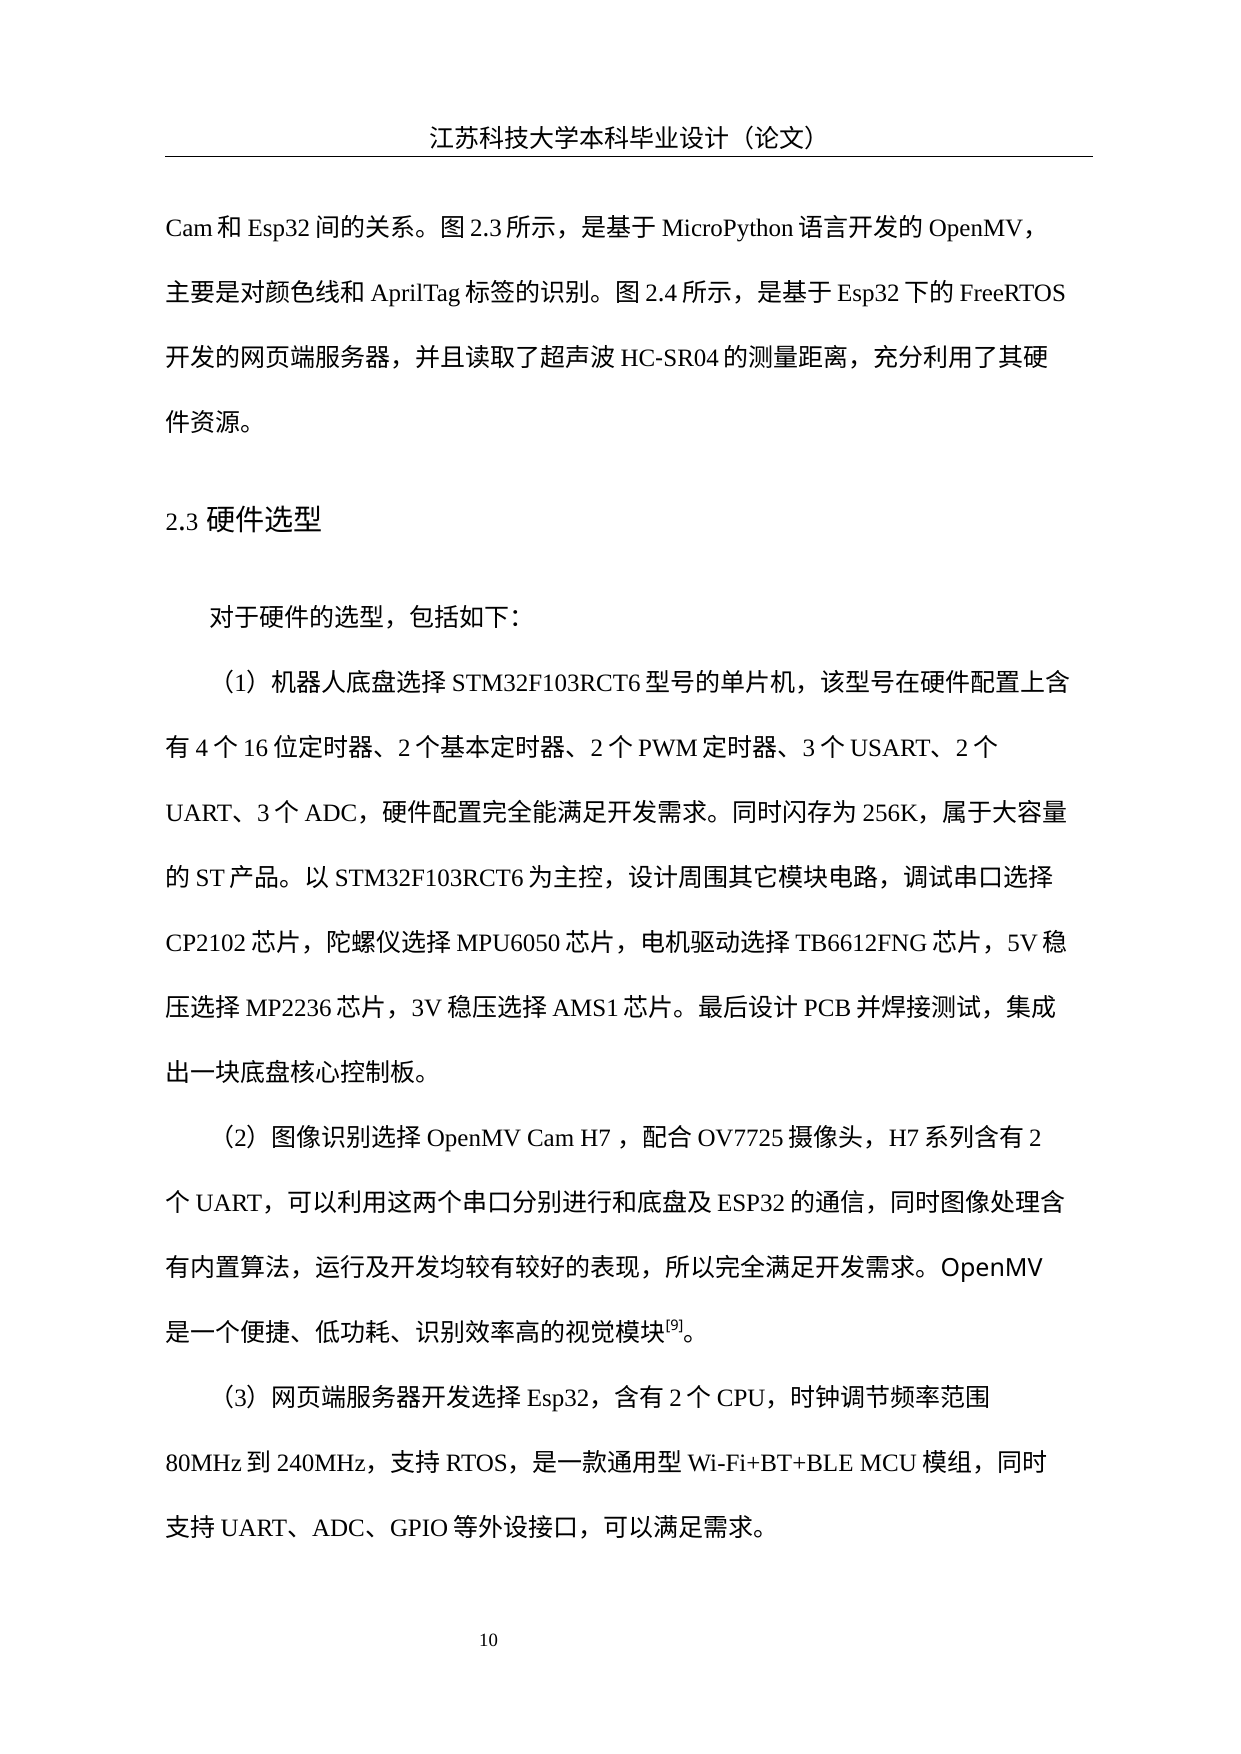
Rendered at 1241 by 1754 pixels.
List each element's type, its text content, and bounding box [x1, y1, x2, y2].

text （1）机器人底盘选择STM32F103RCT6型号的单片机，该型号在硬件配置上含有4个16位定时器、2个基本定时器、2个PWM定时器、3个USART、2个UART、3个ADC，硬件配置完全能满足开发需求。同时闪存为256K，属于大容量的ST产品。以STM32F103RCT6为主控，设计周围其它模块电路，调试串口选择CP2102芯片，陀螺仪选择MPU6050芯片，电机驱动选择TB6612FNG芯片，5V稳压选择MP2236芯片，3V稳压选择AMS1芯片。最后设计PCB并焊接测试，集成出一块底盘核心控制板。 [165, 648, 1071, 1103]
text 对于硬件的选型，包括如下： [165, 583, 1071, 648]
text （3）网页端服务器开发选择Esp32，含有2个CPU，时钟调节频率范围80MHz到240MHz，支持RTOS，是一款通用型Wi-Fi+BT+BLE MCU模组，同时支持UART、ADC、GPIO等外设接口，可以满足需求。 [165, 1363, 1071, 1558]
text （2）图像识别选择OpenMV Cam H7 ，配合OV7725摄像头，H7系列含有2个UART，可以利用这两个串口分别进行和底盘及ESP32的通信，同时图像处理含有内置算法，运行及开发均较有较好的表现，所以完全满足开发需求。OpenMV是一个便捷、低功耗、识别效率高的视觉模块[9]。 [165, 1103, 1071, 1363]
text 2.3 硬件选型 [165, 486, 1093, 551]
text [165, 193, 1071, 453]
